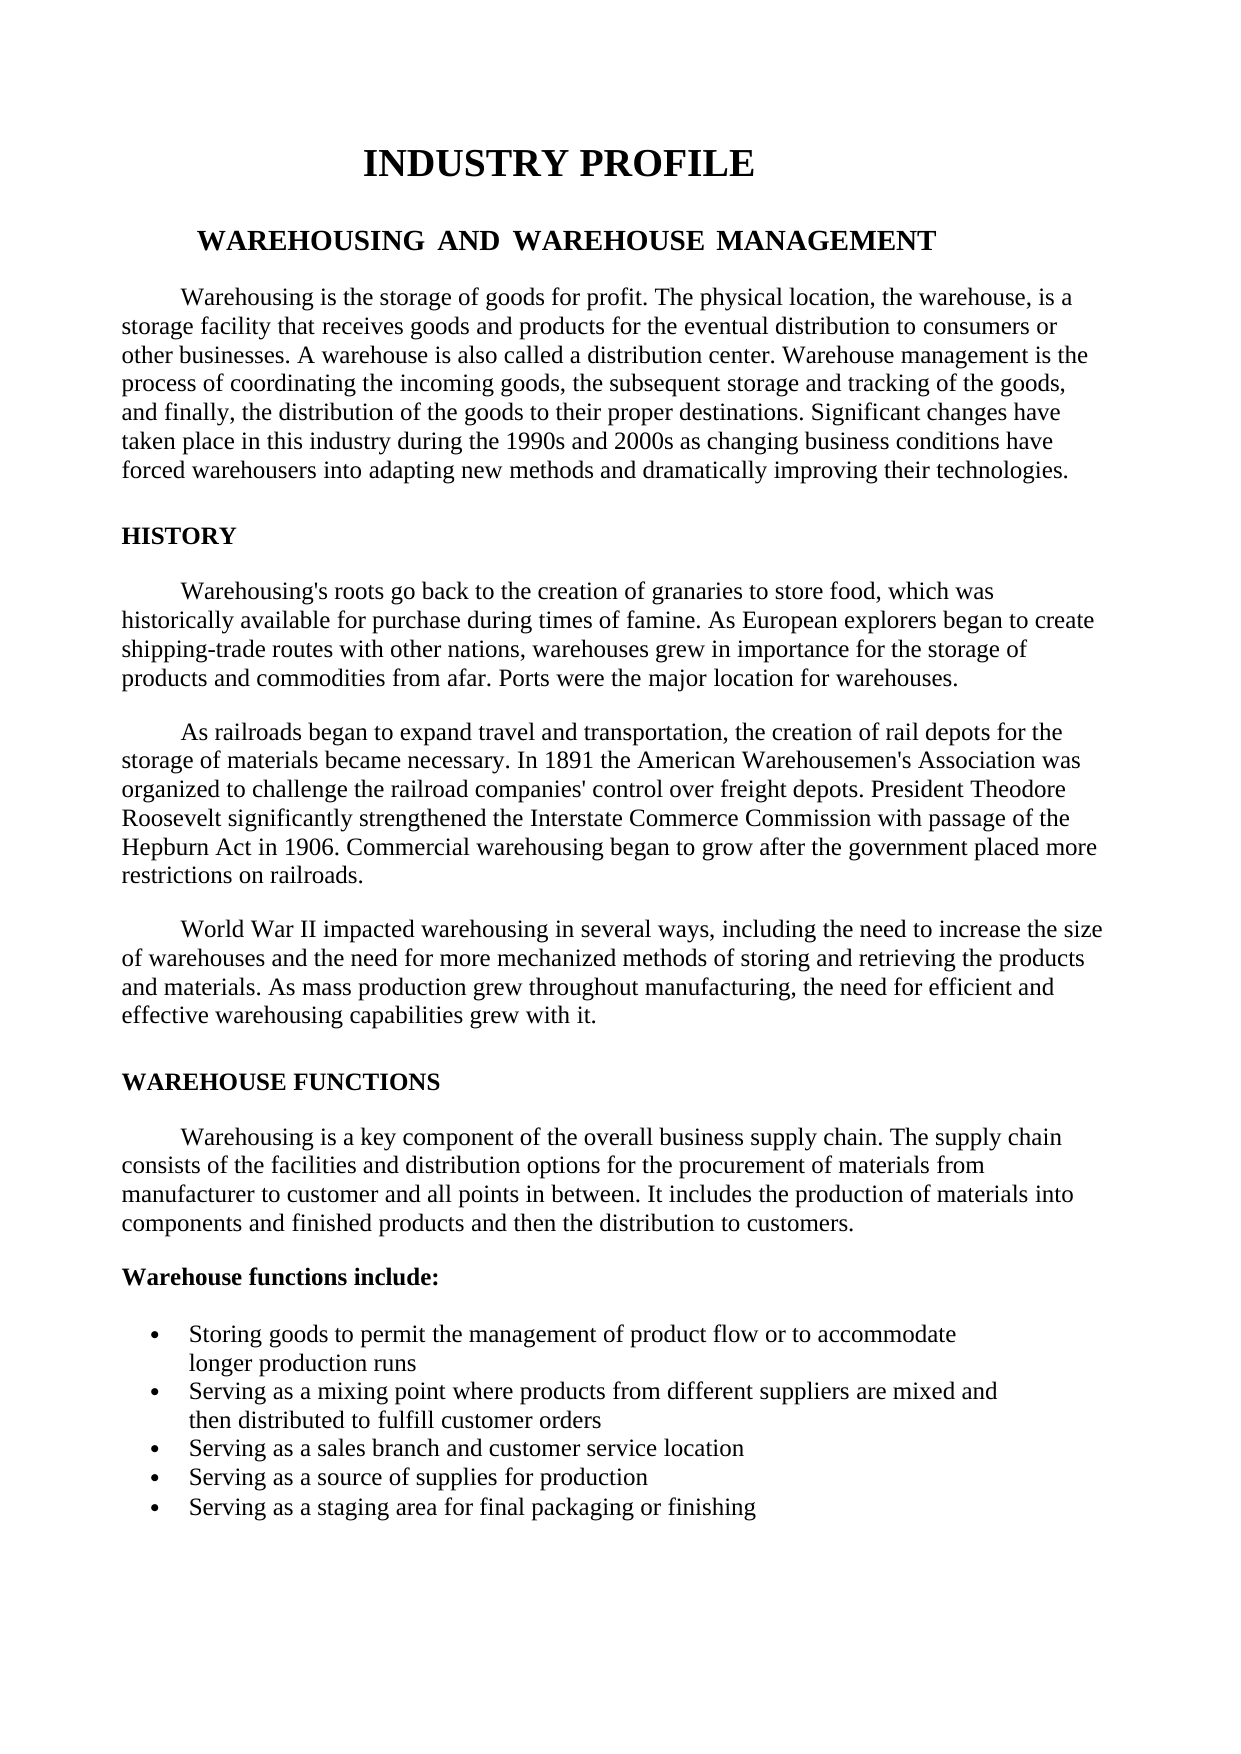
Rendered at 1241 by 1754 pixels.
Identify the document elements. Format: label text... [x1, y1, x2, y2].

subtitle Warehouse functions include: [121, 1262, 1169, 1291]
subtitle WAREHOUSING AND WAREHOUSE MANAGEMENT [197, 223, 1169, 256]
list Serving as a sales branch and customer service location [151, 1434, 1169, 1462]
text World War II impacted warehousing in several ways, including the need to increase the size of warehouses and the need for more mechanized methods of storing and retrieving the products and materials. As mass production grew throughout manufacturing, the need for efficient and effective warehousing capabilities grew with it. [121, 914, 1105, 1029]
list Serving as a staging area for final packaging or finishing [151, 1492, 1169, 1521]
text Warehousing is the storage of goods for profit. The physical location, the warehouse, is a storage facility that receives goods and products for the eventual distribution to consumers or other businesses. A warehouse is also called a distribution center. Warehouse management is the process of coordinating the incoming goods, the subsequent storage and tracking of the goods, and finally, the distribution of the goods to their proper destinations. Significant changes have taken place in this industry during the 1990s and 2000s as changing business conditions have forced warehousers into adapting new methods and dramatically improving their technologies. [121, 282, 1106, 483]
list Serving as a source of supplies for production [151, 1462, 1169, 1491]
text Warehousing is a key component of the overall business supply chain. The supply chain consists of the facilities and distribution options for the procurement of materials from manufacturer to customer and all points in between. It includes the production of materials into components and finished products and then the distribution to customers. [121, 1122, 1095, 1237]
subtitle WAREHOUSE FUNCTIONS [121, 1067, 1169, 1096]
text As railroads began to expand travel and transportation, the creation of rail depots for the storage of materials became necessary. In 1891 the American Warehousemen's Association was organized to challenge the railroad companies' control over freight depots. President Theodore Roosevelt significantly strengthened the Interstate Commerce Commission with passage of the Hepburn Act in 1906. Commercial warehousing began to grow after the government placed more restrictions on railroads. [121, 717, 1105, 889]
text Warehousing's roots go back to the creation of granaries to store food, which was historically available for purchase during times of famine. As European explorers began to create shipping-trade routes with other nations, warehouses grew in importance for the storage of products and commodities from afar. Ports were the major location for warehouses. [121, 576, 1095, 691]
list Storing goods to permit the management of product flow or to accommodate longer production runs [151, 1320, 1024, 1377]
text INDUSTRY PROFILE [363, 139, 1169, 185]
list Serving as a mixing point where products from different suppliers are mixed and then distributed to fulfill customer orders [151, 1377, 1045, 1433]
subtitle HISTORY [121, 521, 1169, 550]
